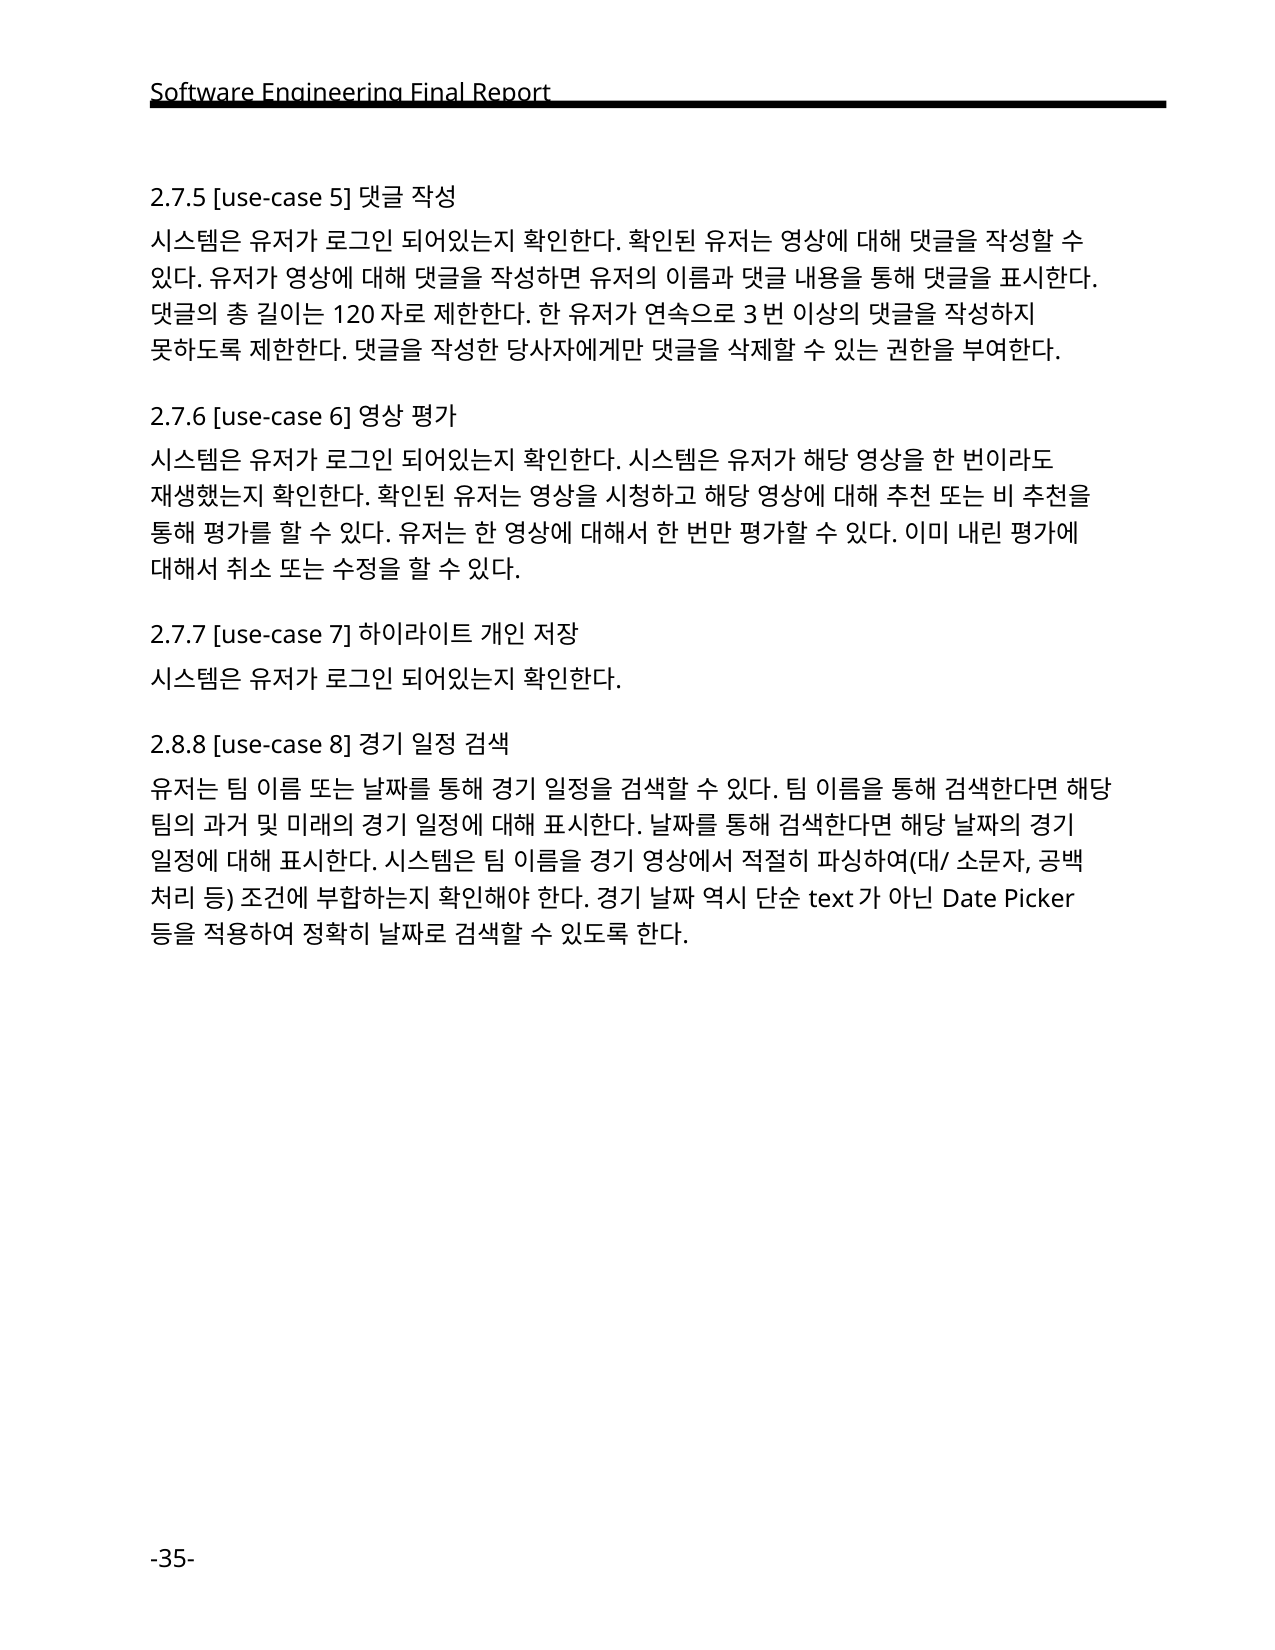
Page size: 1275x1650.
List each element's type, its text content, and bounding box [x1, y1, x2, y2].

subtitle 2.7.6 [use-case 6] 영상 평가 [150, 396, 1125, 432]
subtitle 2.8.8 [use-case 8] 경기 일정 검색 [150, 725, 1125, 761]
subtitle 2.7.7 [use-case 7] 하이라이트 개인 저장 [150, 615, 1125, 651]
text 시스템은 유저가 로그인 되어있는지 확인한다. 시스템은 유저가 해당 영상을 한 번이라도 재생했는지 확인한다. 확인된 유저는 영상을 시청하고 해당 영상에 대해 추천 또는 비 추천을 통해 평가를 할 수 있다. 유저는 한 영상에 대해서 한 번만 평가할 수 있다. 이미 내린 평가에 대해서 취소 또는 수정을 할 수 있다. [150, 441, 1125, 586]
text 유저는 팀 이름 또는 날짜를 통해 경기 일정을 검색할 수 있다. 팀 이름을 통해 검색한다면 해당 팀의 과거 및 미래의 경기 일정에 대해 표시한다. 날짜를 통해 검색한다면 해당 날짜의 경기 일정에 대해 표시한다. 시스템은 팀 이름을 경기 영상에서 적절히 파싱하여(대/ 소문자, 공백 처리 등) 조건에 부합하는지 확인해야 한다. 경기 날짜 역시 단순 text가 아닌 Date Picker등을 적용하여 정확히 날짜로 검색할 수 있도록 한다. [150, 769, 1125, 951]
subtitle 2.7.5 [use-case 5] 댓글 작성 [150, 177, 1125, 213]
text 시스템은 유저가 로그인 되어있는지 확인한다. [150, 659, 1125, 696]
text 시스템은 유저가 로그인 되어있는지 확인한다. 확인된 유저는 영상에 대해 댓글을 작성할 수 있다. 유저가 영상에 대해 댓글을 작성하면 유저의 이름과 댓글 내용을 통해 댓글을 표시한다. 댓글의 총 길이는 120자로 제한한다. 한 유저가 연속으로 3번 이상의 댓글을 작성하지 못하도록 제한한다. 댓글을 작성한 당사자에게만 댓글을 삭제할 수 있는 권한을 부여한다. [150, 222, 1125, 367]
